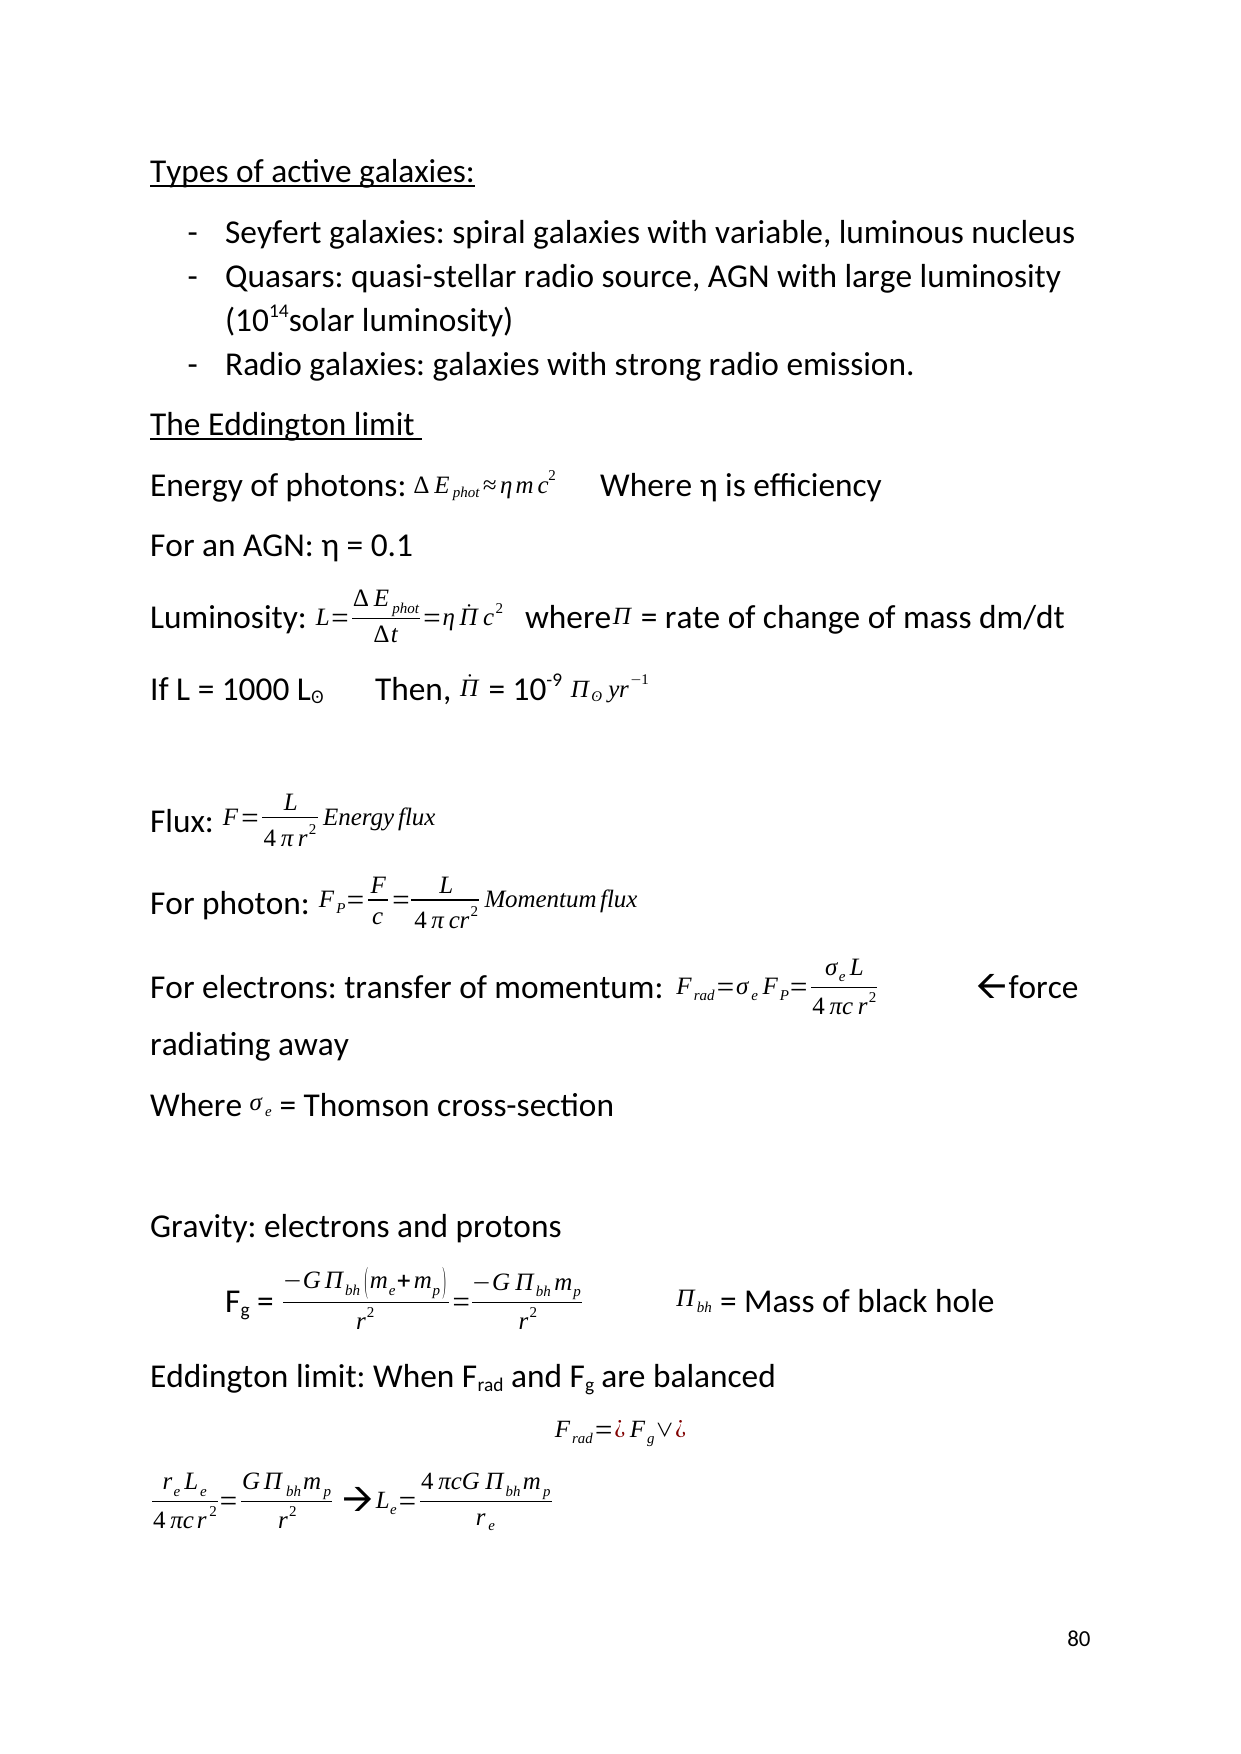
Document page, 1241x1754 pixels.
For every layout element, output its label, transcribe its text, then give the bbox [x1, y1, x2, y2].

text For photon: [150, 871, 1090, 934]
text For an AGN: η = 0.1 [150, 524, 1090, 565]
text Luminosity: where = rate of change of mass dm/dt [150, 585, 1090, 648]
text Energy of photons: Where η is efficiency [150, 464, 1090, 504]
text For electrons: transfer of momentum: force radiating away [150, 954, 1090, 1064]
text Flux: [150, 789, 1090, 851]
text Fg = = Mass of black hole [150, 1266, 1090, 1335]
list Quasars: quasi-stellar radio source, AGN with large luminosity (1014solar luminosity) [187, 254, 1090, 339]
text Where = Thomson cross-section [150, 1084, 1090, 1124]
text Types of active galaxies: [150, 150, 1090, 191]
text Eddington limit: When Frad and Fg are balanced [150, 1355, 1090, 1396]
text If L = 1000 Lʘ Then, = 10-9 [150, 668, 1090, 708]
list Seyfert galaxies: spiral galaxies with variable, luminous nucleus [187, 211, 1090, 251]
text Gravity: electrons and protons [150, 1205, 1090, 1246]
list Radio galaxies: galaxies with strong radio emission. [187, 342, 1090, 383]
text The Eddington limit [150, 403, 1090, 444]
